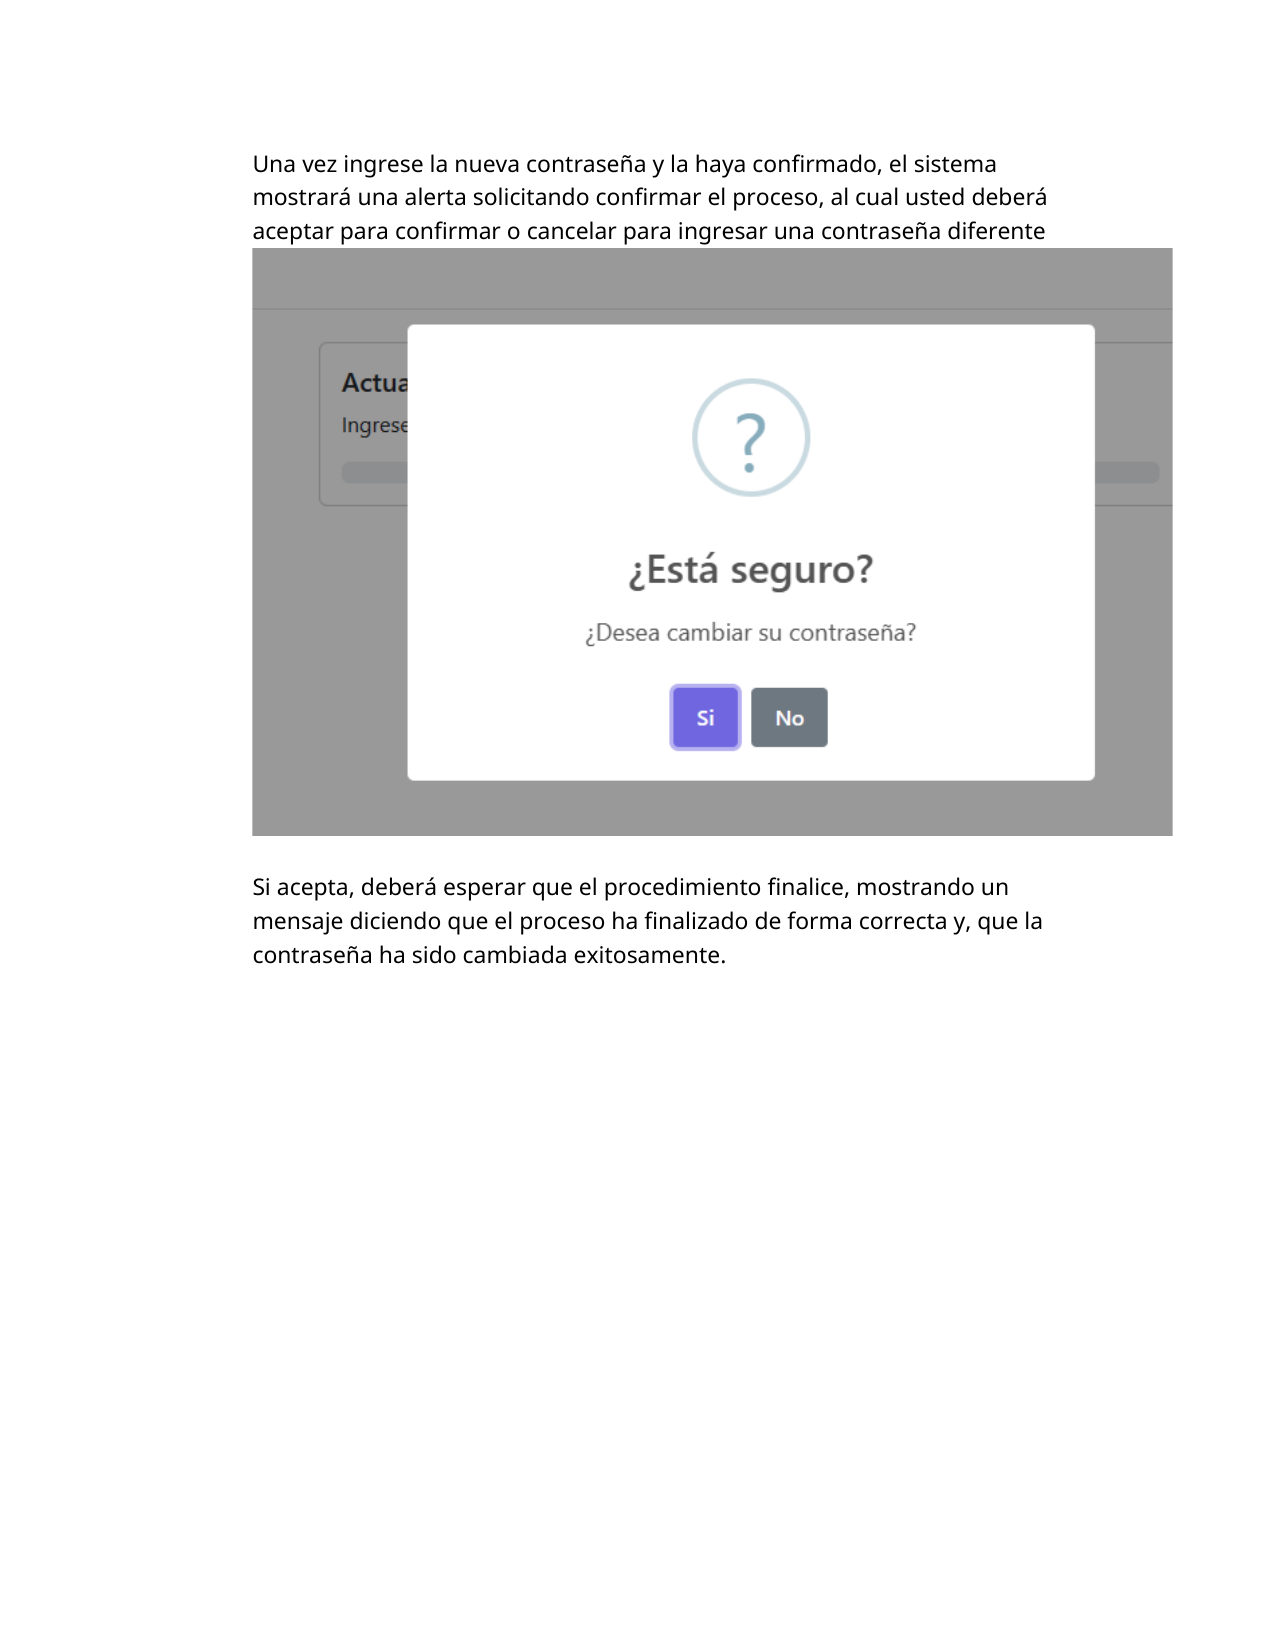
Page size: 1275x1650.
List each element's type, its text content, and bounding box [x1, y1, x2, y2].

list Una vez ingrese la nueva contraseña y la haya confirmado, el sistema mostrará una alerta solicitando confirmar el proceso, al cual usted deberá aceptar para confirmar o cancelar para ingresar una contraseña diferente [252, 148, 1098, 246]
picture [252, 248, 1173, 836]
list Si acepta, deberá esperar que el procedimiento finalice, mostrando un mensaje diciendo que el proceso ha finalizado de forma correcta y, que la contraseña ha sido cambiada exitosamente. [252, 871, 1098, 970]
